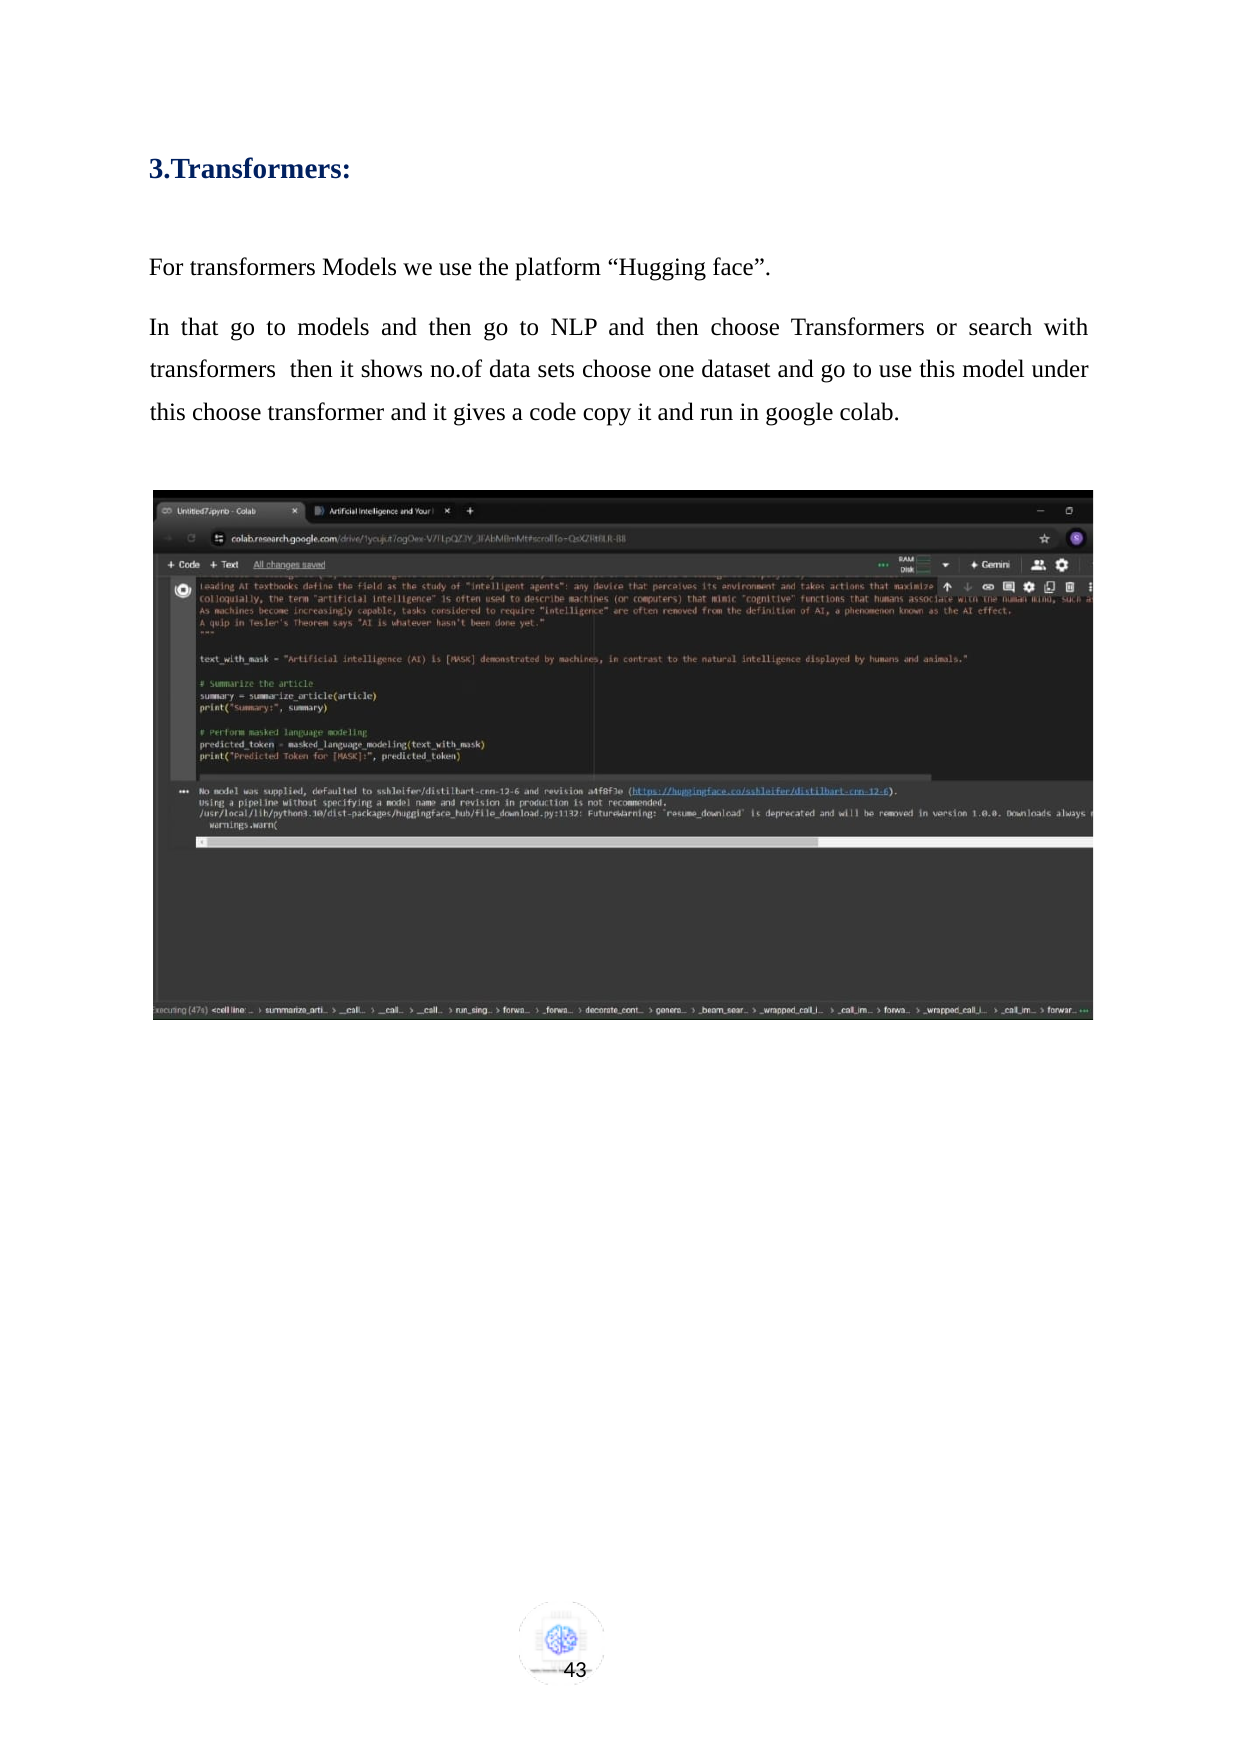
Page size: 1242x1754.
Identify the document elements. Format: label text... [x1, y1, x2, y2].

text In that go to models and then go to NLP and then choose Transformers or search with transformers then it shows no.of data sets choose one dataset and go to use this model under this choose transformer and it gives a code copy it and run in google colab. [148, 312, 1090, 426]
text For transformers Models we use the platform “Hugging face”. [148, 252, 1090, 281]
picture [153, 490, 1094, 1020]
text 3.Transformers: [148, 151, 1090, 184]
picture [518, 1601, 605, 1686]
